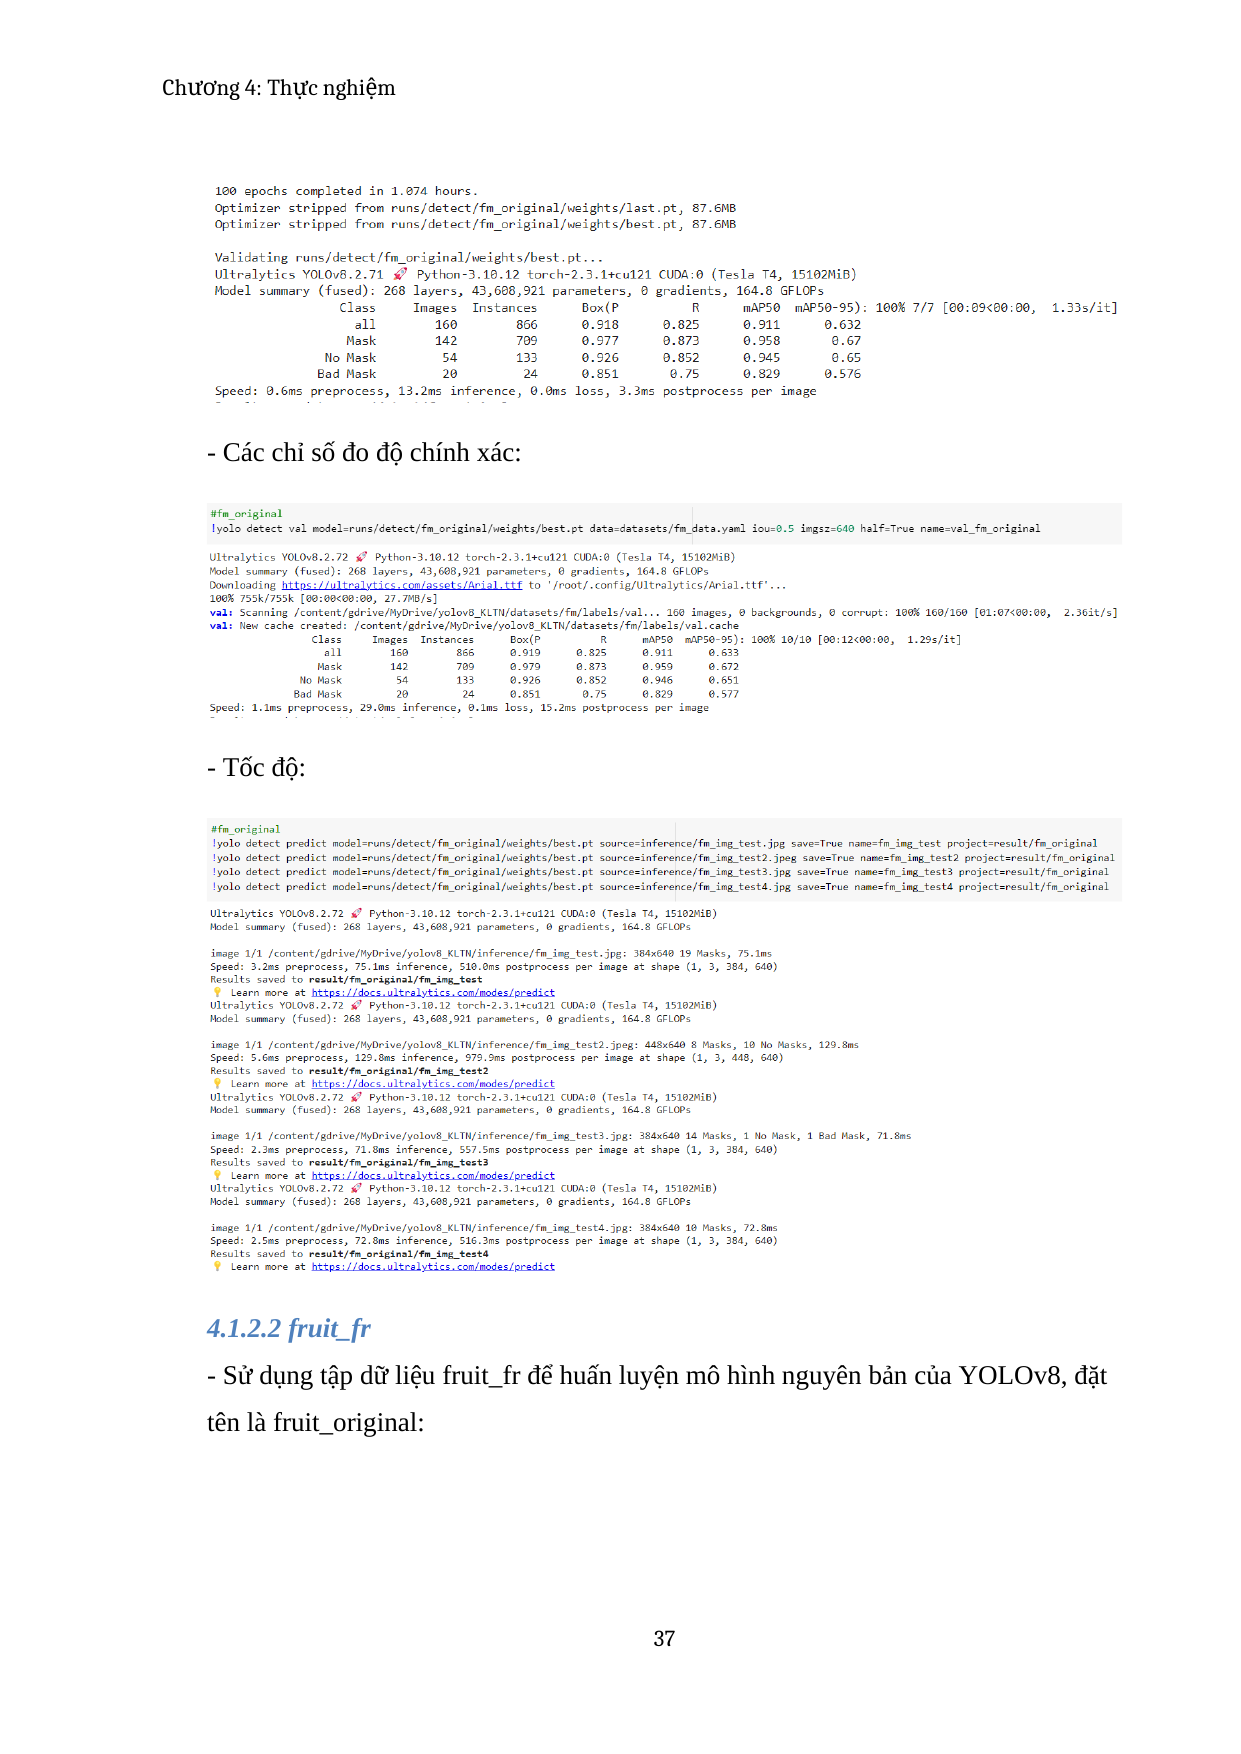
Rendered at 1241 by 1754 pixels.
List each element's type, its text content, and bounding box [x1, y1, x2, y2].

text - Các chỉ số đo độ chính xác: [207, 436, 1122, 467]
subtitle 4.1.2.2 fruit_fr [207, 1312, 1122, 1343]
text - Tốc độ: [207, 751, 1122, 782]
text - Sử dụng tập dữ liệu fruit_fr để huấn luyện mô hình nguyên bản của YOLOv8, đặt tên là fruit_original: [207, 1359, 1122, 1437]
